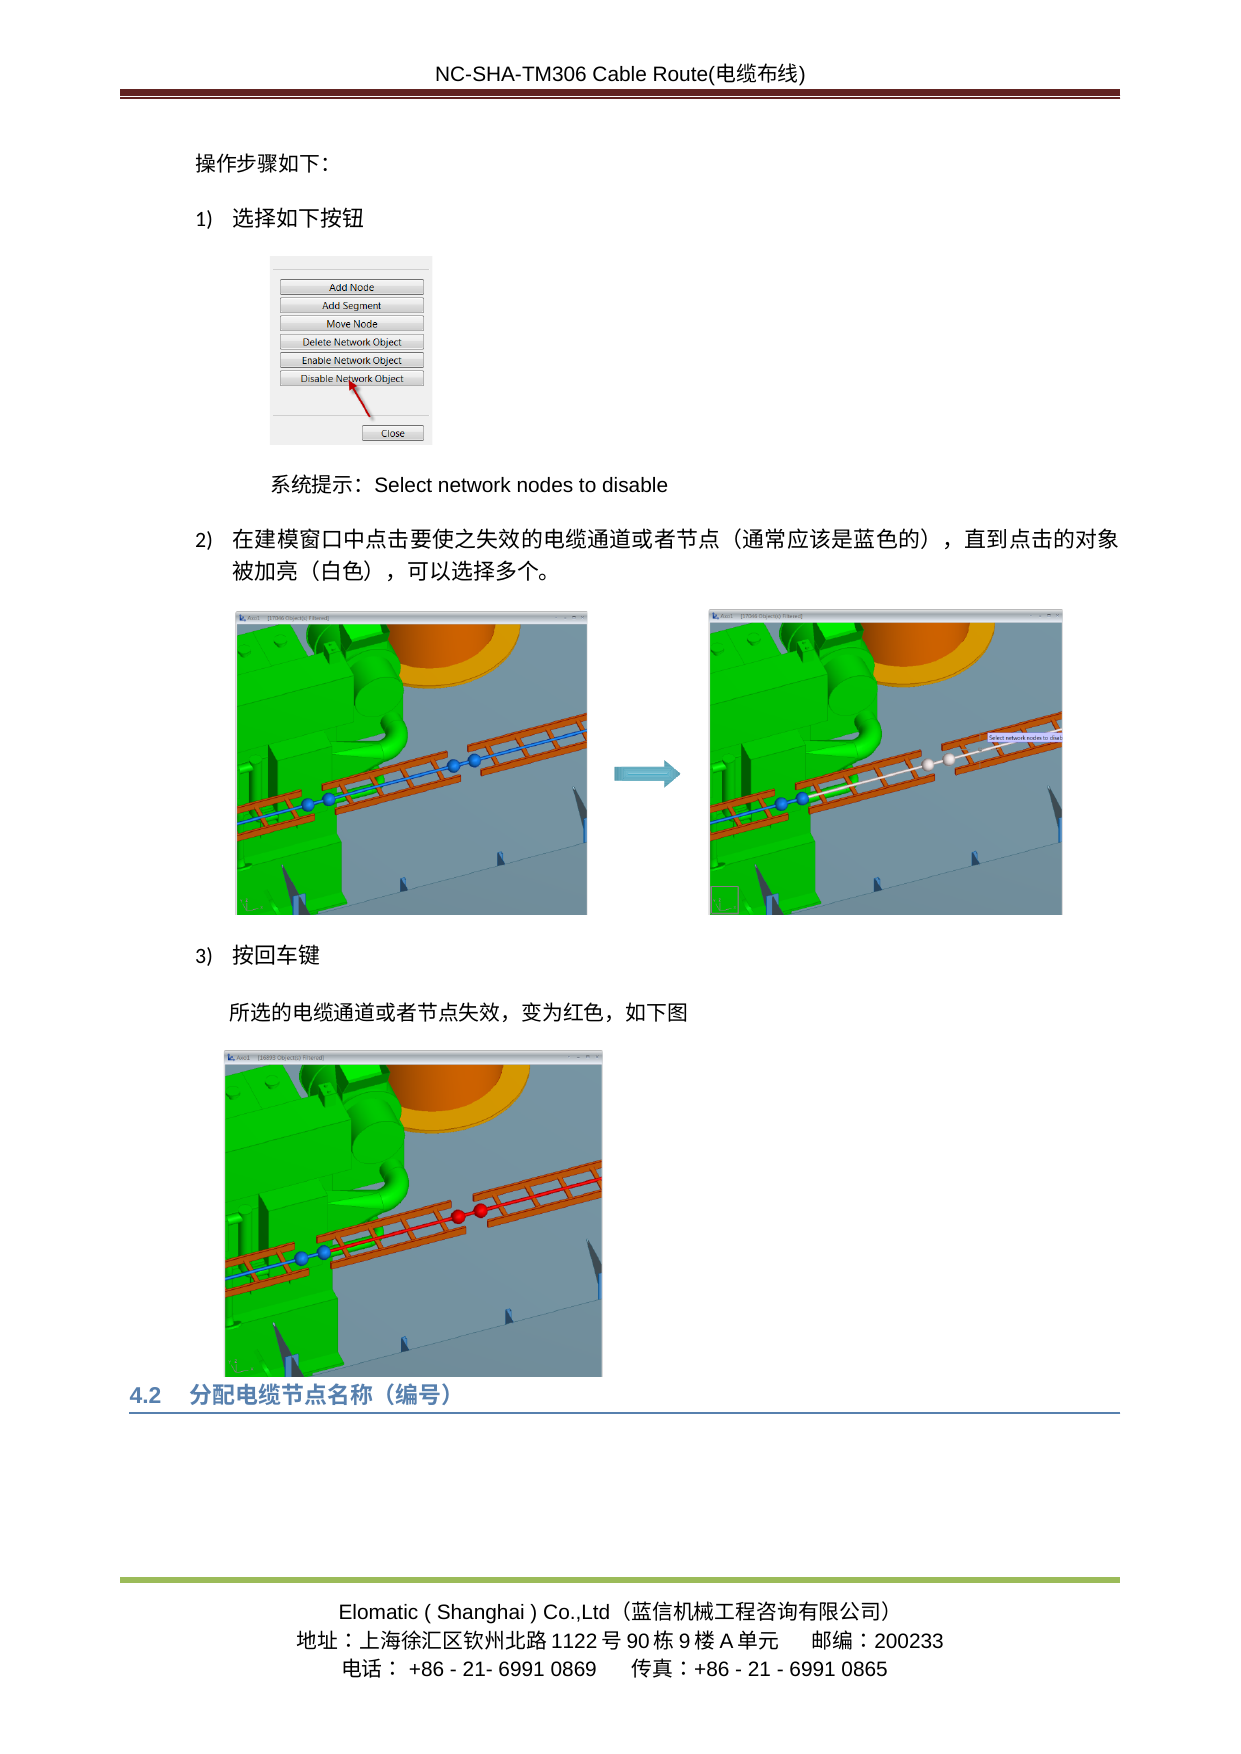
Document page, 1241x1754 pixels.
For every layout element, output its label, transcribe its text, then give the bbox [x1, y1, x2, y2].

list 在建模窗口中点击要使之失效的电缆通道或者节点（通常应该是蓝色的），直到点击的对象被加亮（白色），可以选择多个。 [195, 522, 1120, 586]
subtitle 分配电缆节点名称（编号） [129, 1376, 1120, 1412]
text 所选的电缆通道或者节点失效，变为红色，如下图 [120, 997, 1120, 1027]
list 按回车键 [195, 938, 1120, 970]
text 系统提示：Select network nodes to disable [120, 468, 1120, 498]
picture [708, 609, 1063, 915]
picture [269, 256, 433, 445]
picture [235, 611, 588, 915]
text 操作步骤如下： [120, 147, 1120, 177]
picture [223, 1050, 603, 1377]
list 选择如下按钮 [195, 201, 1120, 233]
